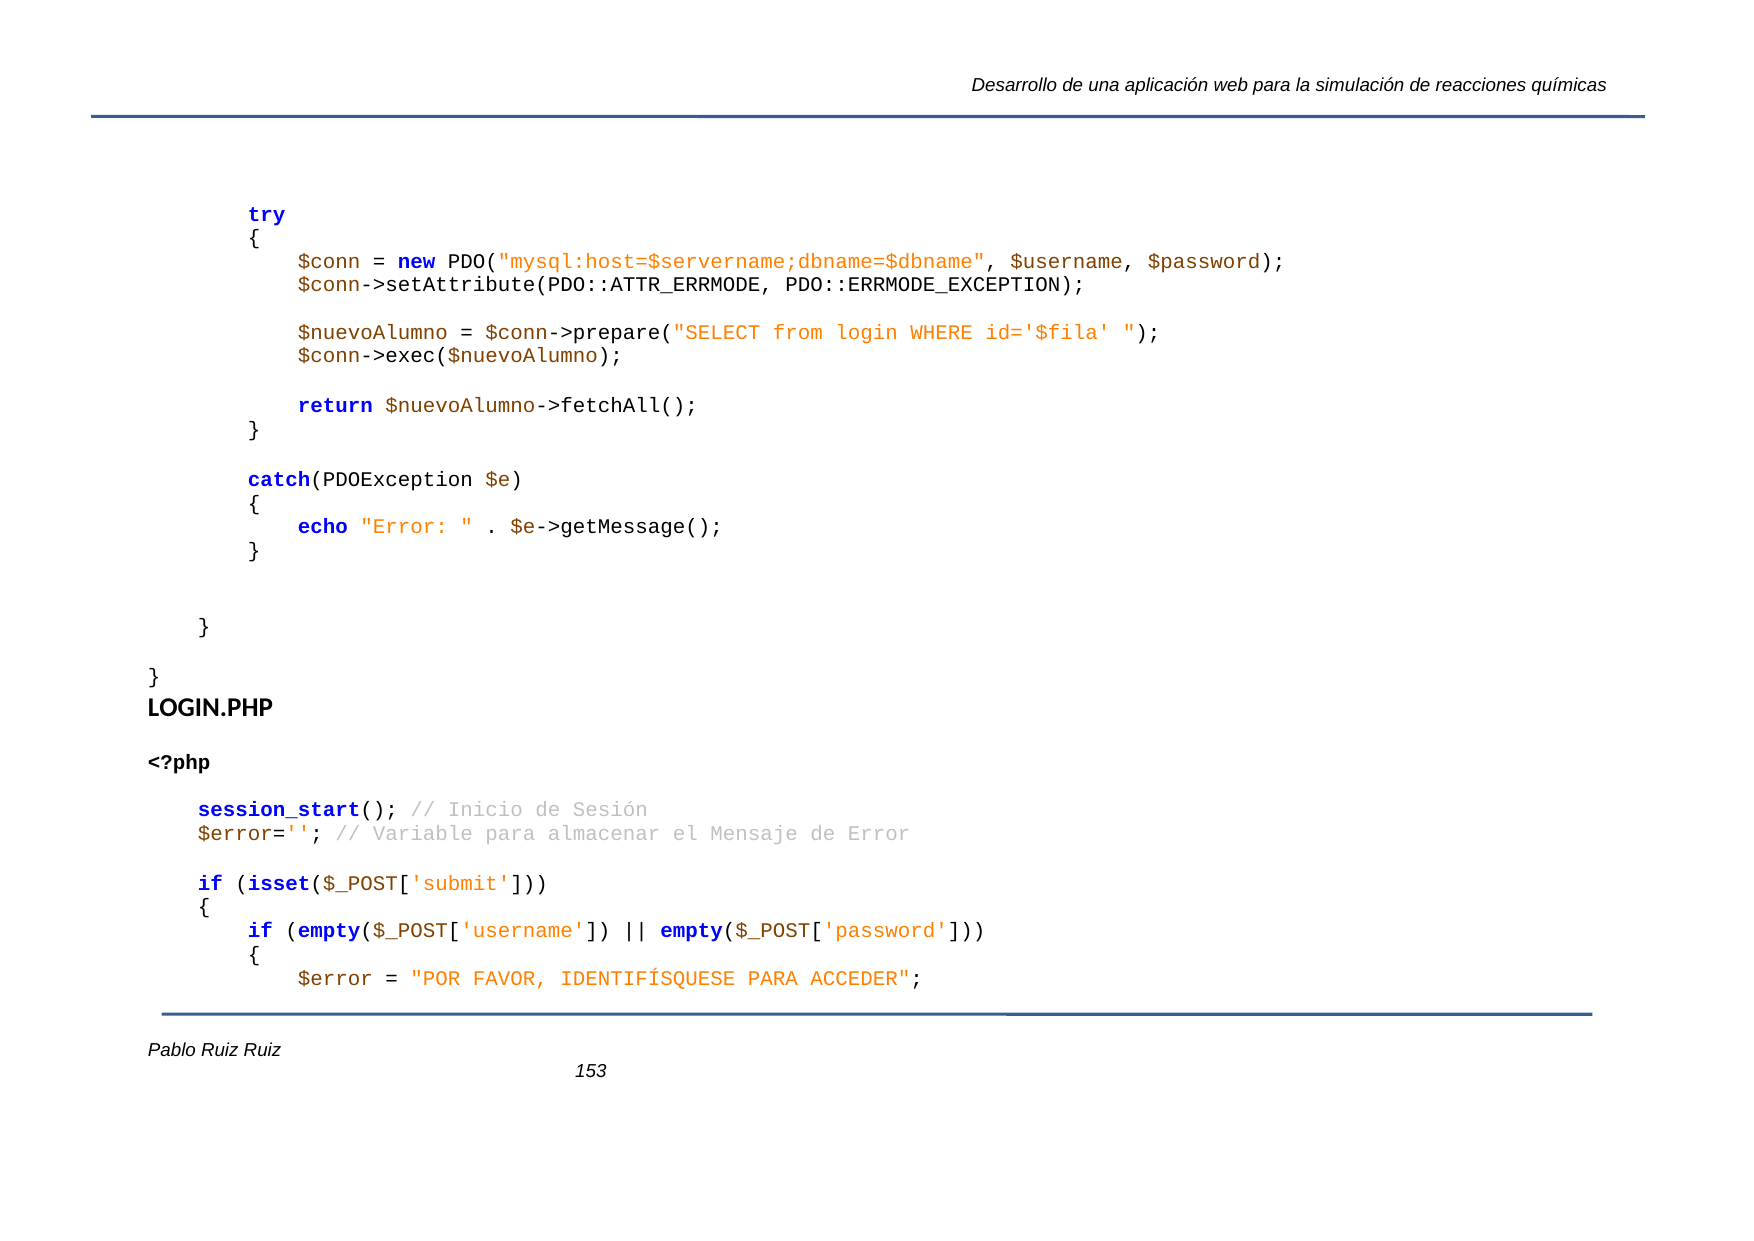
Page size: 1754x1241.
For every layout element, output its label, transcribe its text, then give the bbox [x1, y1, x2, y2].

text if (empty($_POST['username']) || empty($_POST['password'])) [148, 920, 1606, 944]
text try [148, 203, 1606, 227]
text $conn = new PDO("mysql:host=$servername;dbname=$dbname", $username, $password); [148, 251, 1606, 274]
text if (isset($_POST['submit'])) [148, 873, 1606, 897]
text } [148, 666, 1606, 690]
text } [148, 419, 1606, 443]
text LOGIN.PHP [148, 690, 1606, 723]
text } [148, 540, 1606, 564]
text { [148, 227, 1606, 251]
text session_start(); // Inicio de Sesión [148, 799, 1606, 823]
text $nuevoAlumno = $conn->prepare("SELECT from login WHERE id='$fila' "); [148, 322, 1606, 345]
text $error = "POR FAVOR, IDENTIFÍSQUESE PARA ACCEDER"; [148, 967, 1606, 991]
text $conn->exec($nuevoAlumno); [148, 345, 1606, 369]
text $conn->setAttribute(PDO::ATTR_ERRMODE, PDO::ERRMODE_EXCEPTION); [148, 274, 1606, 298]
text $error=''; // Variable para almacenar el Mensaje de Error [148, 823, 1606, 847]
text { [148, 897, 1606, 920]
text <?php [148, 752, 1606, 776]
text { [148, 493, 1606, 516]
text catch(PDOException $e) [148, 469, 1606, 493]
text echo "Error: " . $e->getMessage(); [148, 516, 1606, 540]
text return $nuevoAlumno->fetchAll(); [148, 395, 1606, 419]
text { [148, 944, 1606, 967]
text } [148, 616, 1606, 640]
